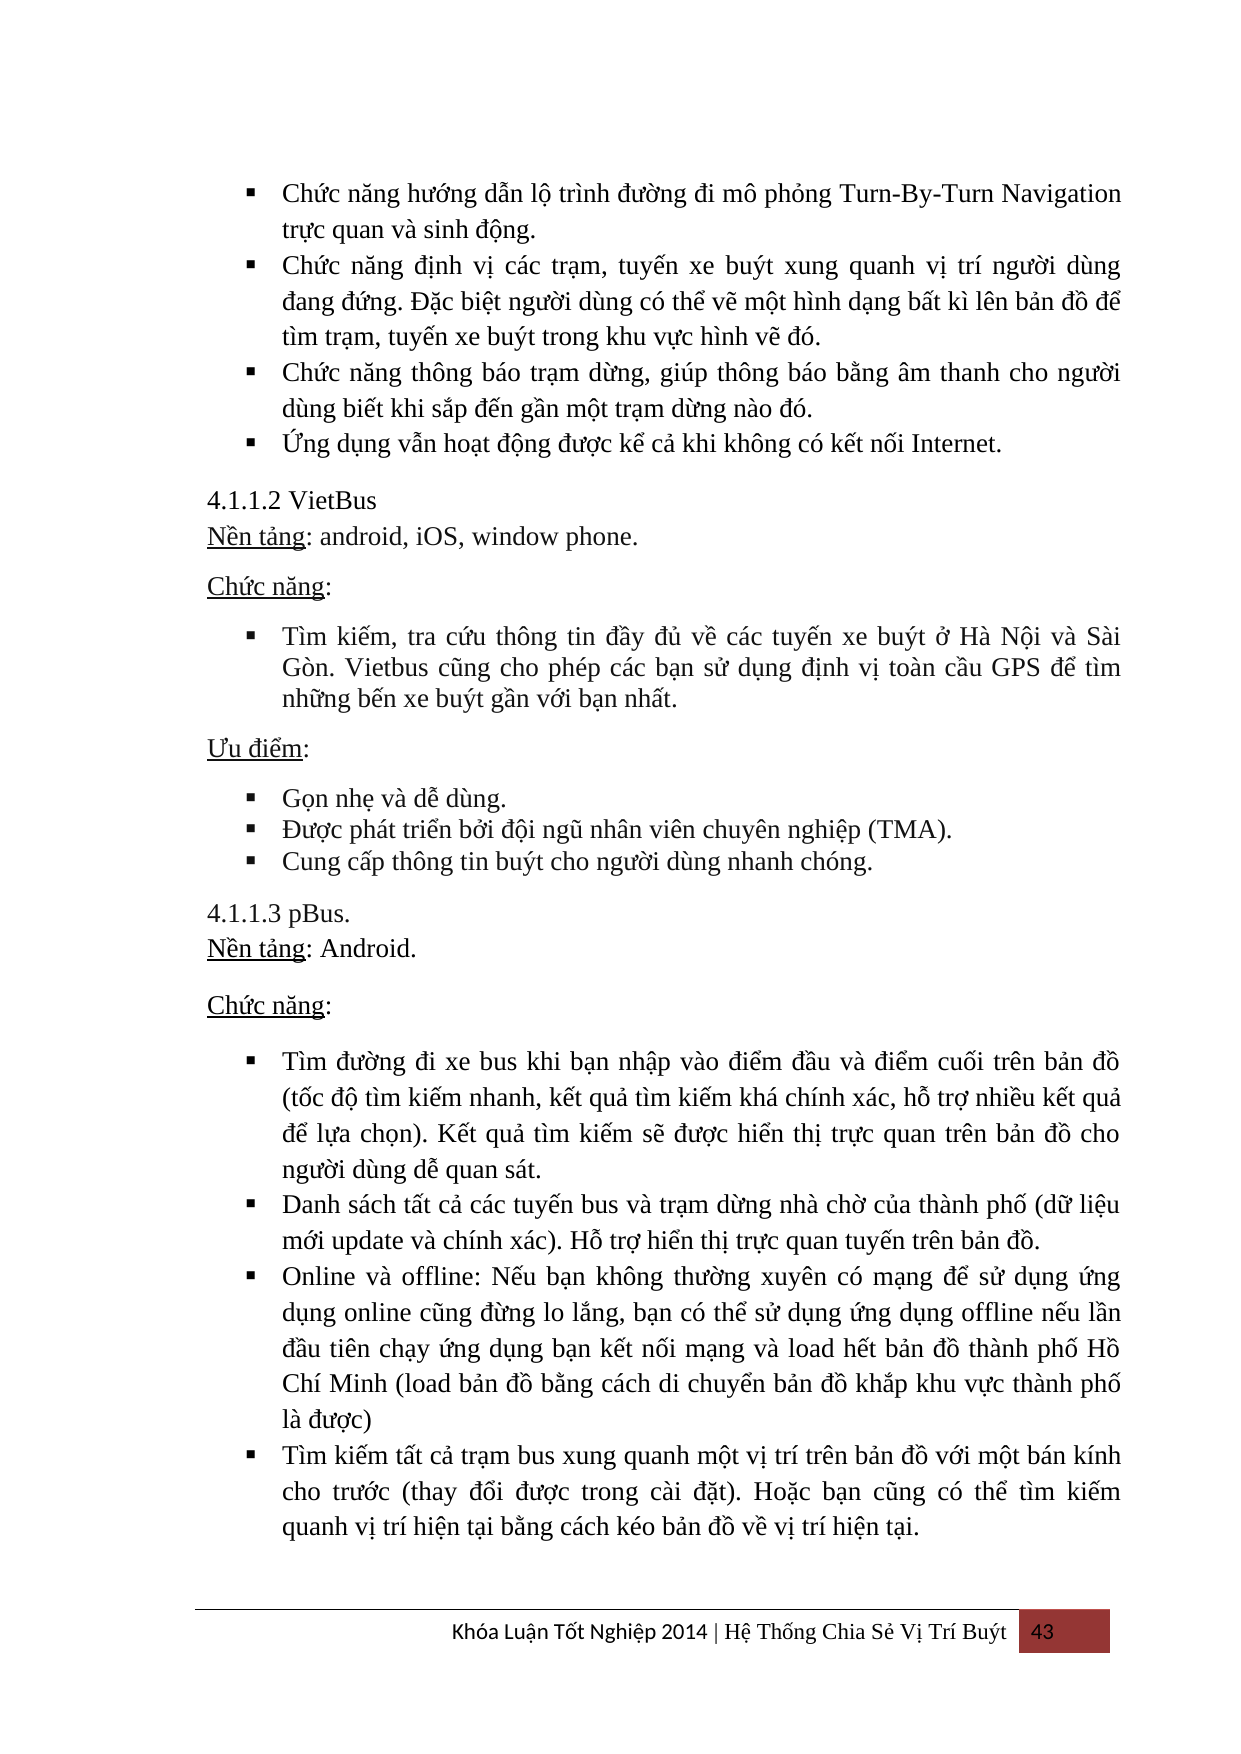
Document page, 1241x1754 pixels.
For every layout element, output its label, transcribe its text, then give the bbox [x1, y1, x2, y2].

list Chức năng hướng dẫn lộ trình đường đi mô phỏng Turn-By-Turn Navigation trực quan và sinh động. [244, 177, 1122, 244]
list Tìm kiếm, tra cứu thông tin đầy đủ về các tuyến xe buýt ở Hà Nội và Sài Gòn. Vietbus cũng cho phép các bạn sử dụng định vị toàn cầu GPS để tìm những bến xe buýt gần với bạn nhất. [244, 620, 1122, 713]
list Được phát triển bởi đội ngũ nhân viên chuyên nghiệp (TMA). [244, 813, 1122, 844]
text Chức năng: [207, 989, 1122, 1020]
list Chức năng thông báo trạm dừng, giúp thông báo bằng âm thanh cho người dùng biết khi sắp đến gần một trạm dừng nào đó. [244, 356, 1122, 423]
text Nền tảng: android, iOS, window phone. [207, 520, 1122, 551]
subtitle pBus. [207, 897, 1122, 928]
list Tìm kiếm tất cả trạm bus xung quanh một vị trí trên bản đồ với một bán kính cho trước (thay đổi được trong cài đặt). Hoặc bạn cũng có thể tìm kiếm quanh vị trí hiện tại bằng cách kéo bản đồ về vị trí hiện tại. [244, 1439, 1122, 1542]
text Ưu điểm: [207, 732, 1122, 763]
subtitle VietBus [207, 484, 1122, 516]
list Danh sách tất cả các tuyến bus và trạm dừng nhà chờ của thành phố (dữ liệu mới update và chính xác). Hỗ trợ hiển thị trực quan tuyến trên bản đồ. [244, 1188, 1122, 1256]
list Cung cấp thông tin buýt cho người dùng nhanh chóng. [244, 844, 1122, 876]
text Chức năng: [207, 570, 1122, 601]
list Ứng dụng vẫn hoạt động được kể cả khi không có kết nối Internet. [244, 428, 1122, 459]
list Tìm đường đi xe bus khi bạn nhập vào điểm đầu và điểm cuối trên bản đồ (tốc độ tìm kiếm nhanh, kết quả tìm kiếm khá chính xác, hỗ trợ nhiều kết quả để lựa chọn). Kết quả tìm kiếm sẽ được hiển thị trực quan trên bản đồ cho người dùng dễ quan sát. [244, 1046, 1122, 1184]
list Gọn nhẹ và dễ dùng. [244, 782, 1122, 813]
list Chức năng định vị các trạm, tuyến xe buýt xung quanh vị trí người dùng đang đứng. Đặc biệt người dùng có thể vẽ một hình dạng bất kì lên bản đồ để tìm trạm, tuyến xe buýt trong khu vực hình vẽ đó. [244, 249, 1122, 351]
text Nền tảng: Android. [207, 932, 1122, 963]
list Online và offline: Nếu bạn không thường xuyên có mạng để sử dụng ứng dụng online cũng đừng lo lắng, bạn có thể sử dụng ứng dụng offline nếu lần đầu tiên chạy ứng dụng bạn kết nối mạng và load hết bản đồ thành phố Hồ Chí Minh (load bản đồ bằng cách di chuyển bản đồ khắp khu vực thành phố là được) [244, 1260, 1122, 1434]
